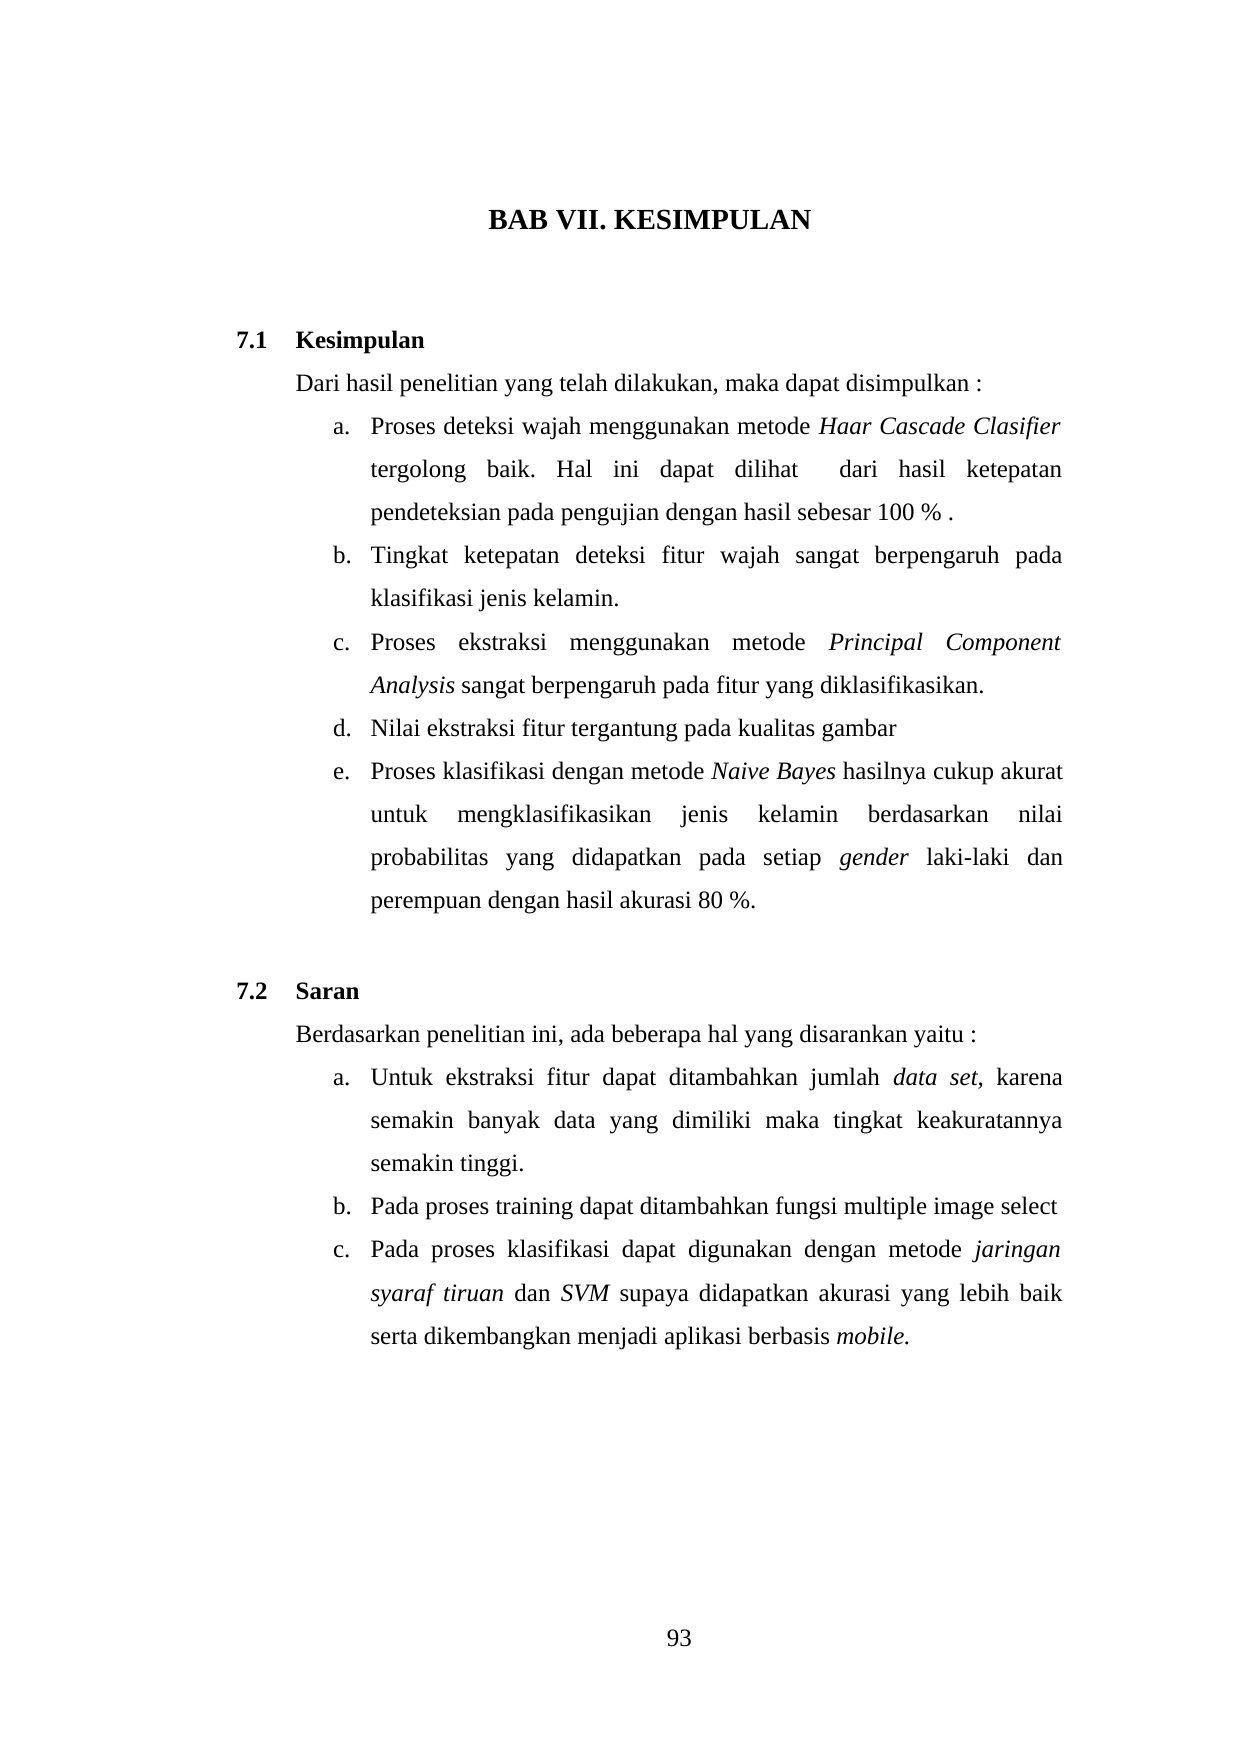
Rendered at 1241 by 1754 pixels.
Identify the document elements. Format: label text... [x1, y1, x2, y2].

subtitle Kesimpulan [236, 325, 1063, 353]
list Proses klasifikasi dengan metode Naive Bayes hasilnya cukup akurat untuk mengklasifikasikan jenis kelamin berdasarkan nilai probabilitas yang didapatkan pada setiap gender laki-laki dan perempuan dengan hasil akurasi 80 %. [333, 756, 1063, 914]
subtitle Saran [236, 976, 1063, 1004]
subtitle BAB VII. KESIMPULAN [236, 202, 1063, 236]
list Proses ekstraksi menggunakan metode Principal Component Analysis sangat berpengaruh pada fitur yang diklasifikasikan. [333, 627, 1063, 698]
list Nilai ekstraksi fitur tergantung pada kualitas gambar [333, 713, 1063, 742]
list Tingkat ketepatan deteksi fitur wajah sangat berpengaruh pada klasifikasi jenis kelamin. [333, 540, 1063, 612]
list Pada proses klasifikasi dapat digunakan dengan metode jaringan syaraf tiruan dan SVM supaya didapatkan akurasi yang lebih baik serta dikembangkan menjadi aplikasi berbasis mobile. [333, 1234, 1063, 1349]
list Untuk ekstraksi fitur dapat ditambahkan jumlah data set, karena semakin banyak data yang dimiliki maka tingkat keakuratannya semakin tinggi. [333, 1062, 1063, 1177]
text Berdasarkan penelitian ini, ada beberapa hal yang disarankan yaitu : [236, 1019, 1063, 1048]
text Dari hasil penelitian yang telah dilakukan, maka dapat disimpulkan : [236, 368, 1063, 397]
list Proses deteksi wajah menggunakan metode Haar Cascade Clasifier tergolong baik. Hal ini dapat dilihat dari hasil ketepatan pendeteksian pada pengujian dengan hasil sebesar 100 % . [333, 411, 1063, 526]
list Pada proses training dapat ditambahkan fungsi multiple image select [333, 1191, 1063, 1220]
